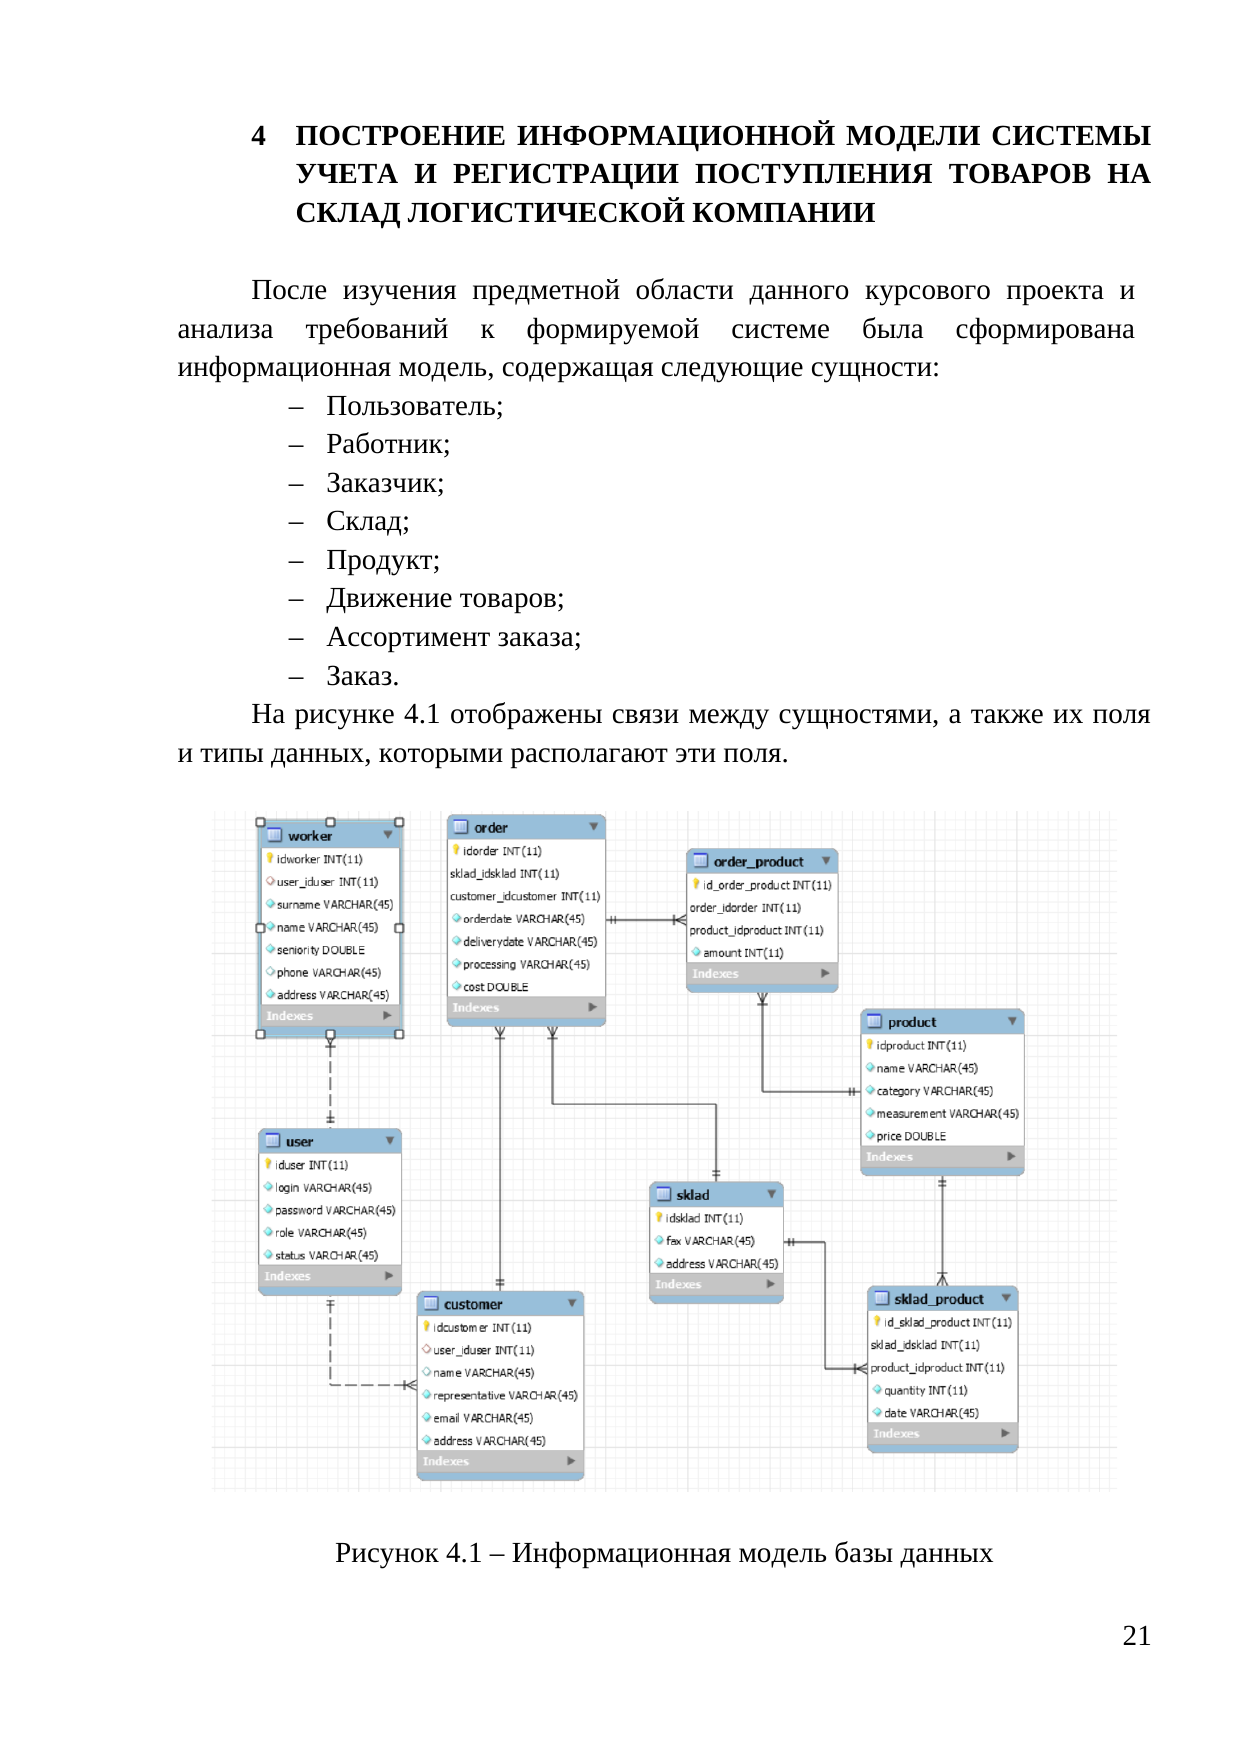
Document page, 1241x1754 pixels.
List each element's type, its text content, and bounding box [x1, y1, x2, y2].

subtitle ПОСТРОЕНИЕ ИНФОРМАЦИОННОЙ МОДЕЛИ СИСТЕМЫ УЧЕТА И РЕГИСТРАЦИИ ПОСТУПЛЕНИЯ ТОВАРОВ НА СКЛАД ЛОГИСТИЧЕСКОЙ КОМПАНИИ [251, 118, 1152, 229]
text На рисунке 4.1 отображены связи между сущностями, а также их поля и типы данных, которыми располагают эти поля. [177, 696, 1152, 768]
list Склад; [288, 503, 1136, 537]
list Рисунок 4.1 – Информационная модель базы данных [177, 1535, 1152, 1568]
list Продукт; [288, 542, 1136, 576]
list Заказ. [288, 658, 1136, 691]
list Работник; [288, 426, 1136, 460]
list Ассортимент заказа; [288, 619, 1136, 653]
list Движение товаров; [288, 581, 1136, 614]
list Пользователь; [288, 388, 1136, 421]
picture [211, 811, 1118, 1492]
text После изучения предметной области данного курсового проекта и анализа требований к формируемой системе была сформирована информационная модель, содержащая следующие сущности: [177, 272, 1136, 383]
list Заказчик; [288, 465, 1136, 498]
